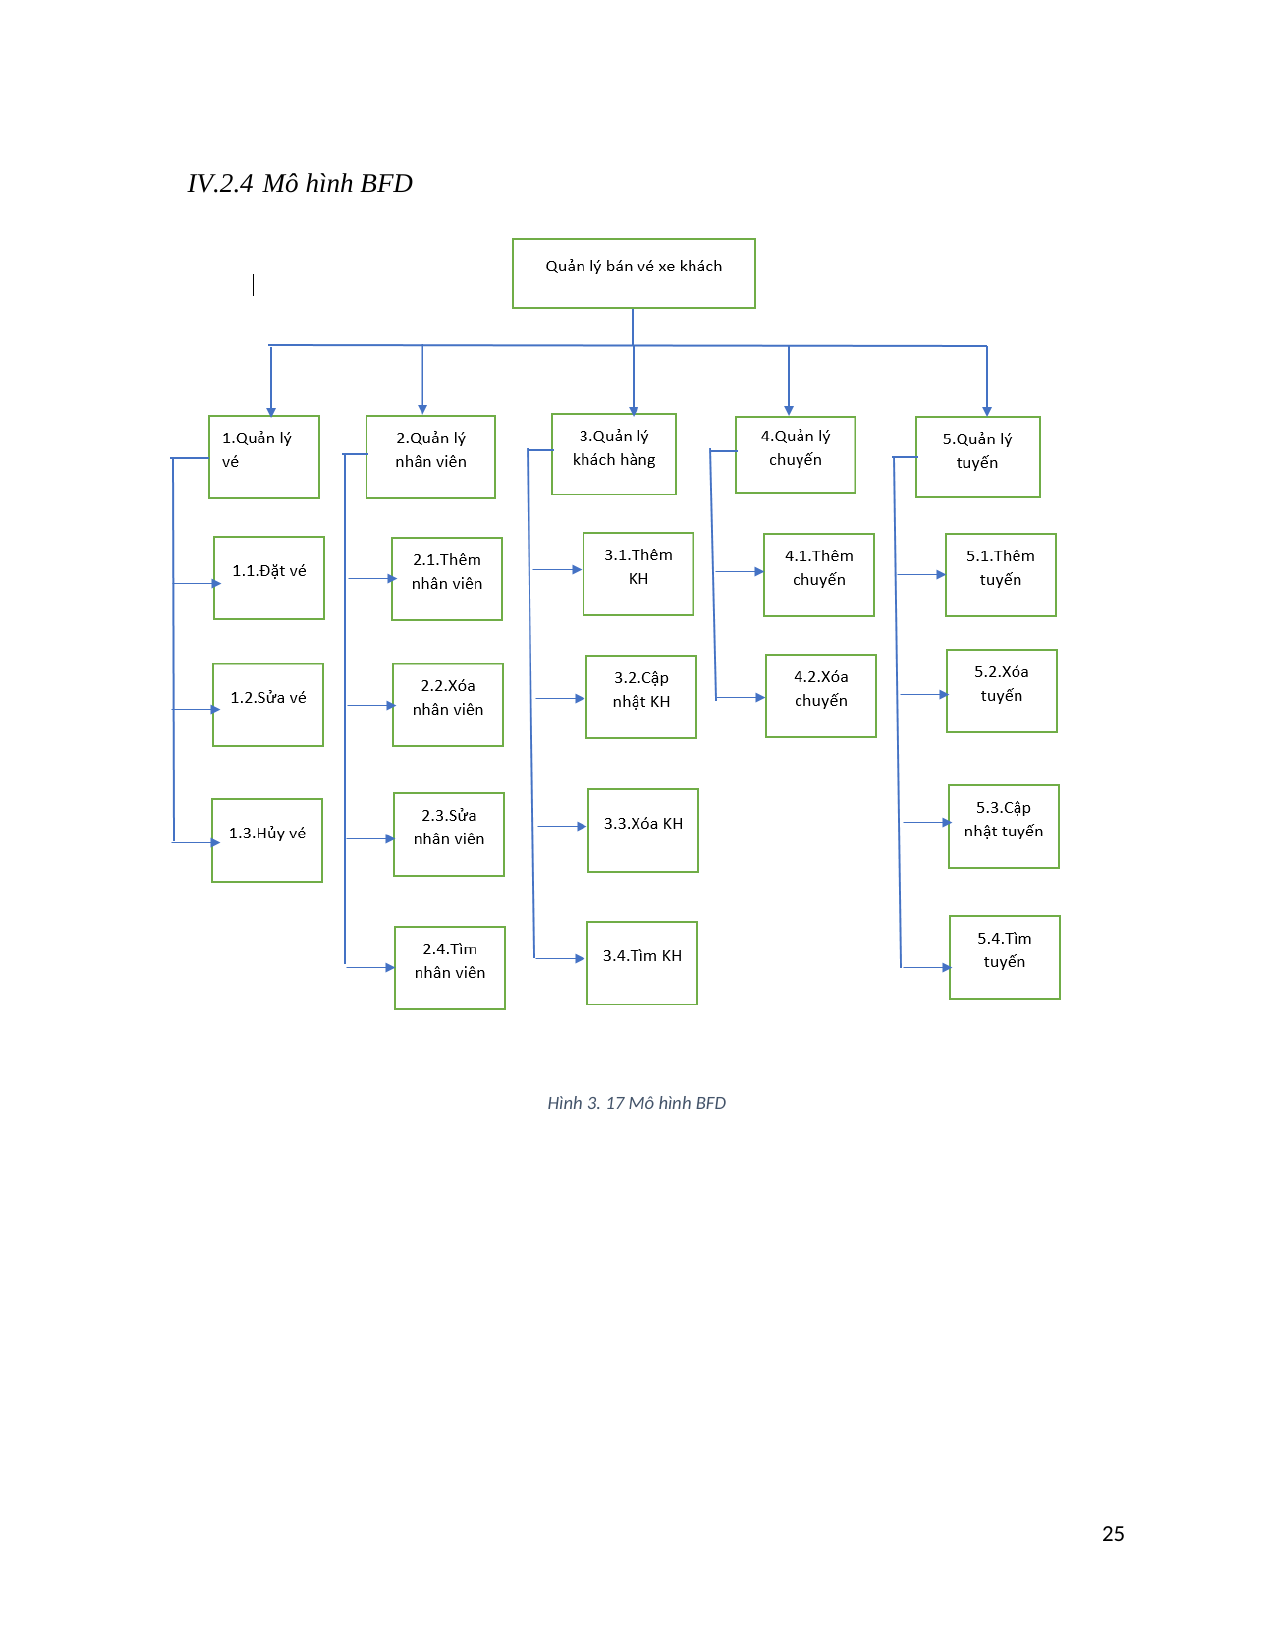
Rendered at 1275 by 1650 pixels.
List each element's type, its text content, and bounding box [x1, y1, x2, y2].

picture [150, 212, 1125, 1061]
subtitle Mô hình BFD [187, 167, 1125, 198]
